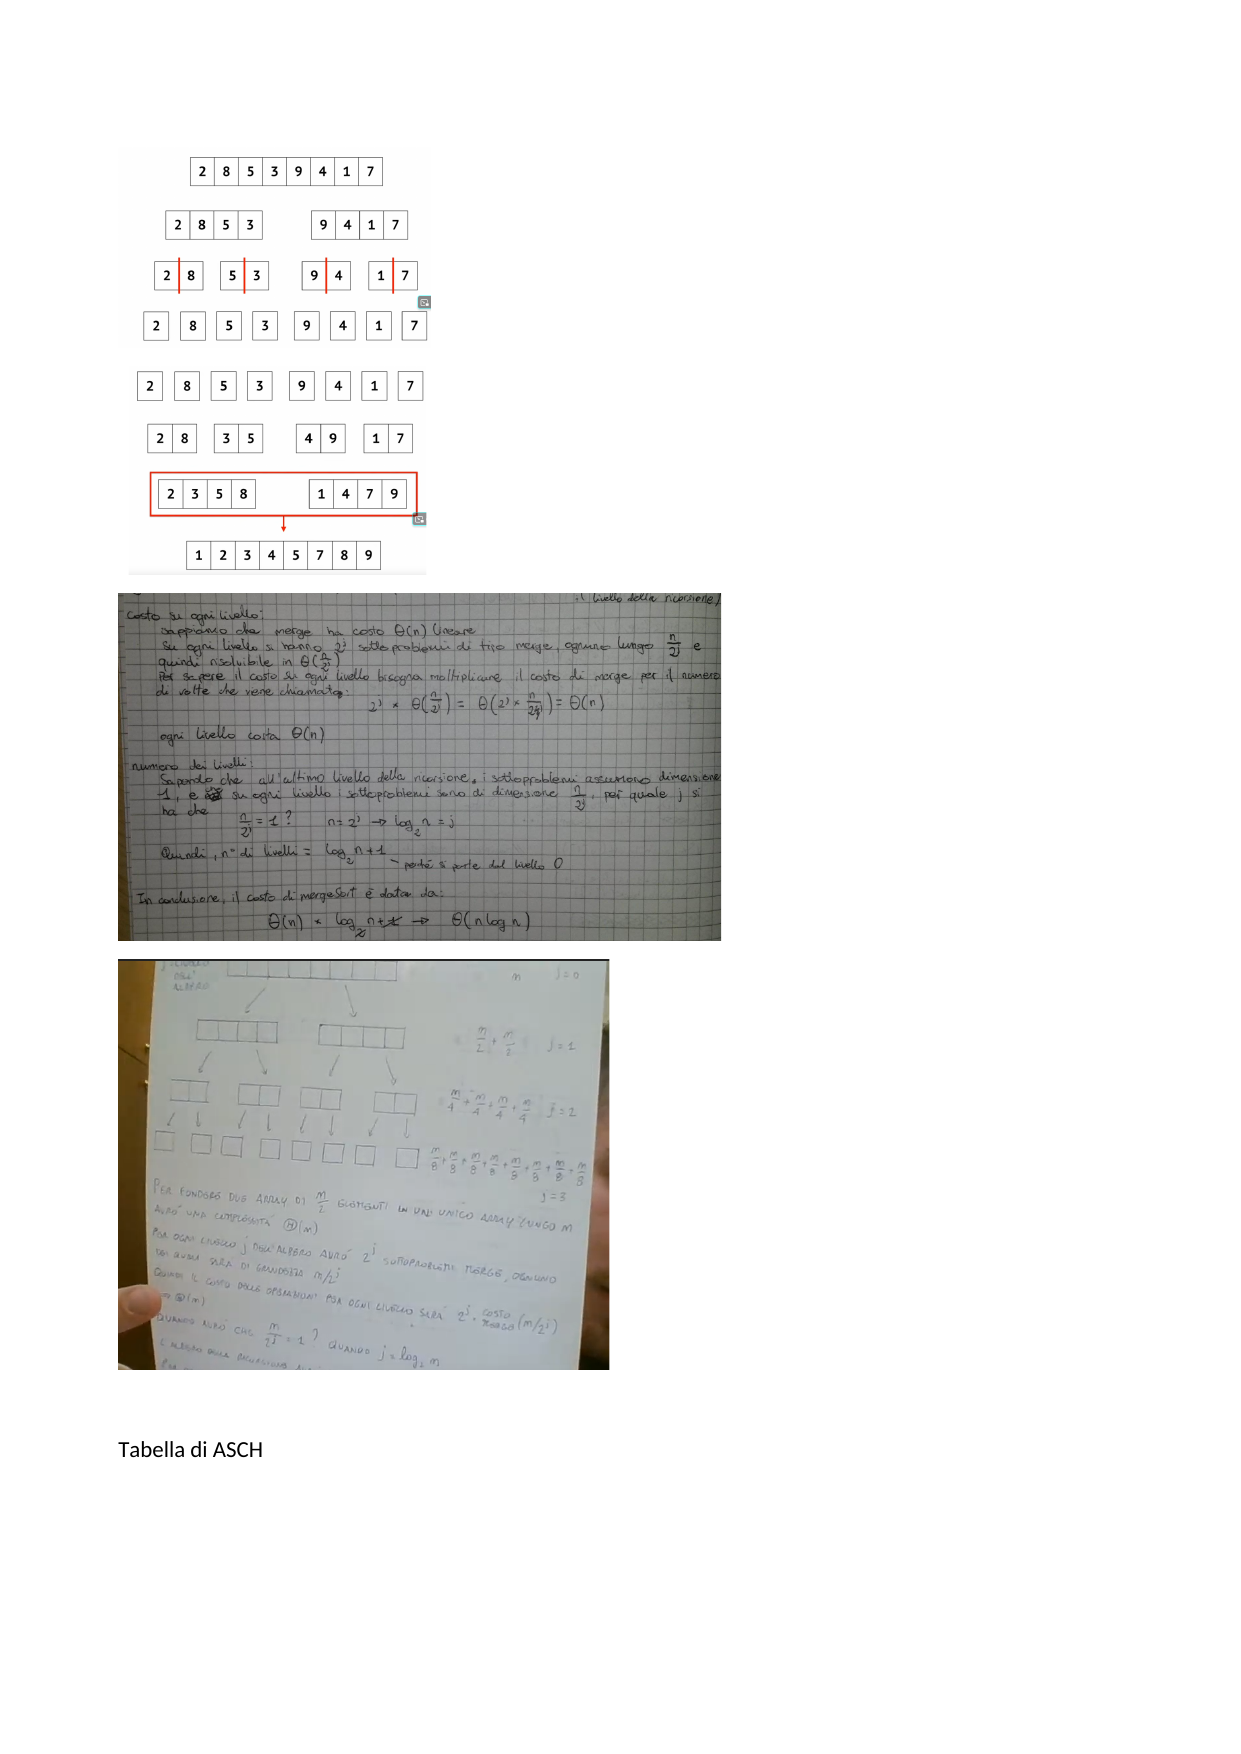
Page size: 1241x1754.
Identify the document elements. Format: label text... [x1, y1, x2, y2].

picture [118, 959, 610, 1370]
picture [128, 366, 427, 575]
picture [118, 147, 431, 348]
picture [118, 593, 722, 941]
text Tabella di ASCH [118, 1436, 1122, 1463]
